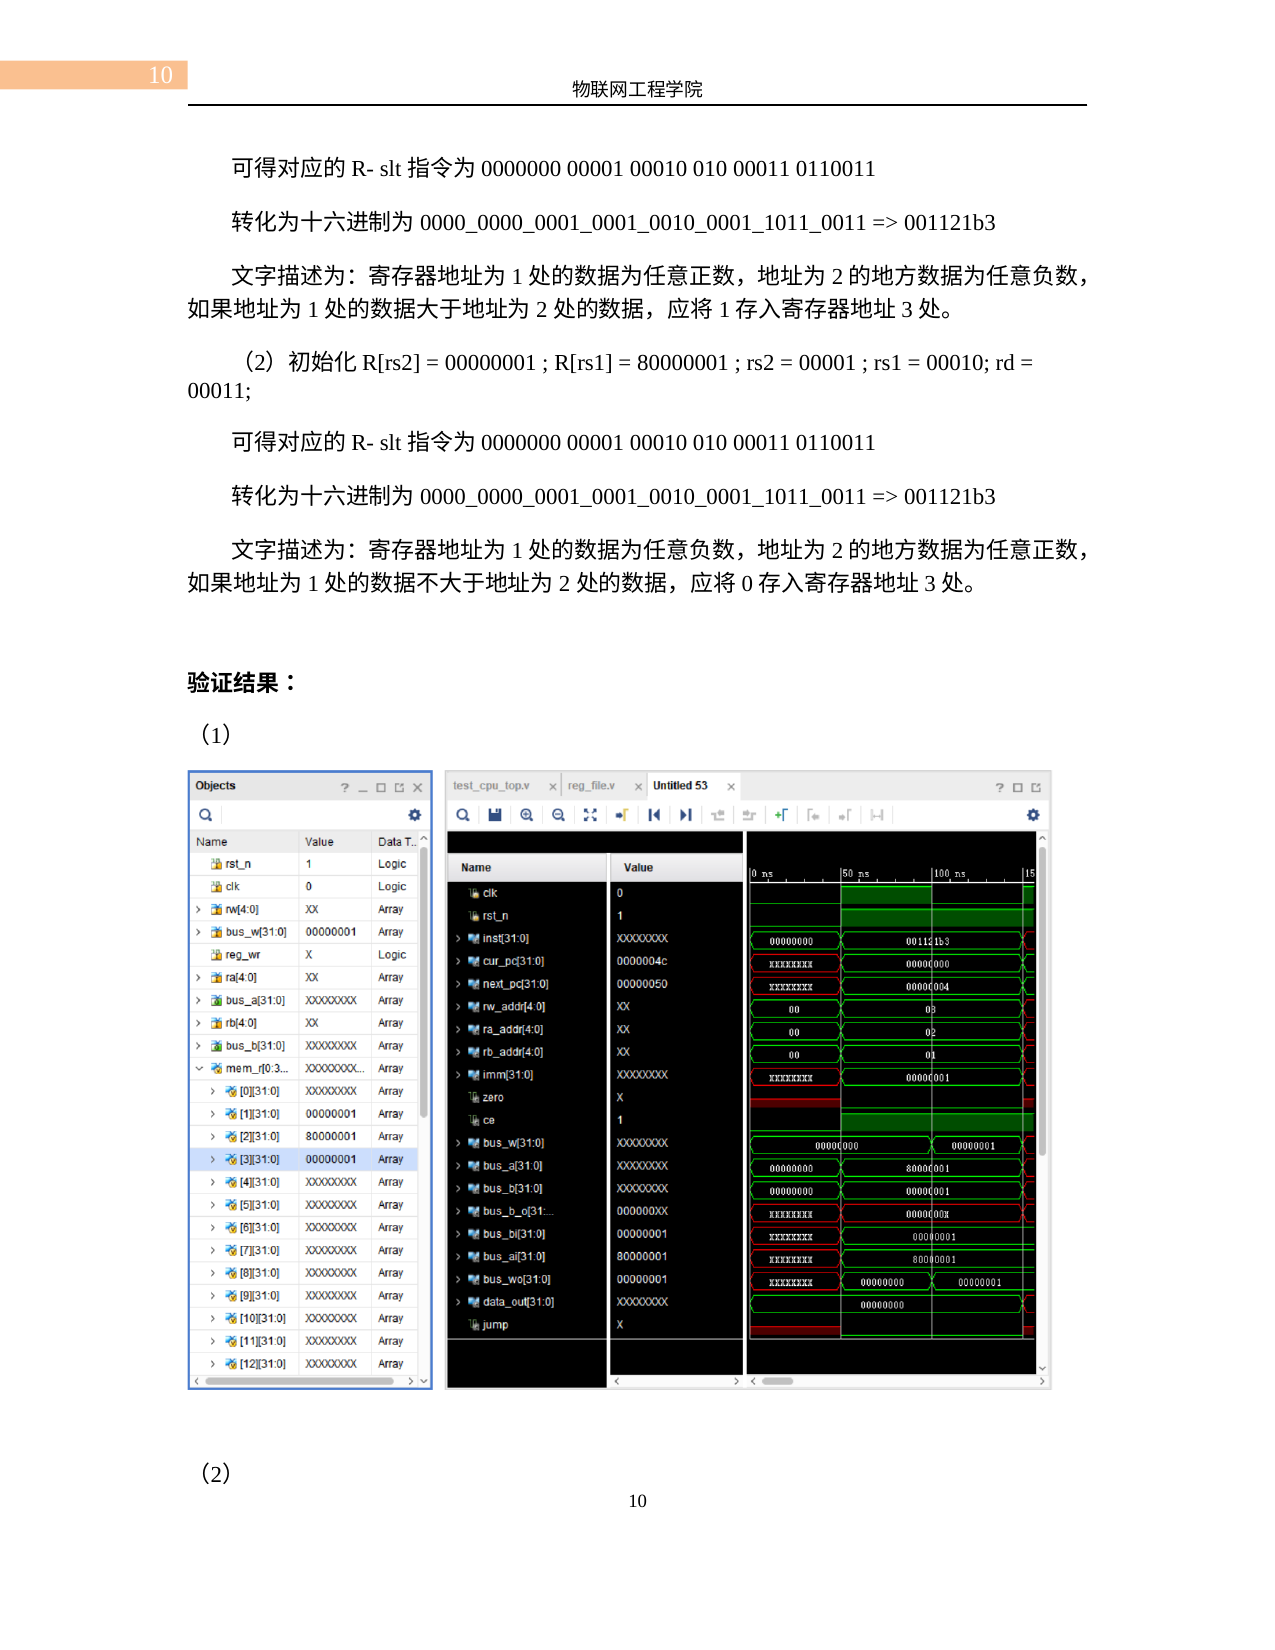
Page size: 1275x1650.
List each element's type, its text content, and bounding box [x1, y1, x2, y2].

text 可得对应的 R- slt 指令为 0000000 00001 00010 010 00011 0110011 [187, 424, 1087, 457]
text （2） [187, 1458, 1087, 1489]
text 验证结果： [187, 666, 1087, 698]
text 文字描述为：寄存器地址为 1 处的数据为任意负数，地址为 2 的地方数据为任意正数，如果地址为 1 处的数据不大于地址为 2 处的数据，应将 0 存入寄存器地址 3 处。 [187, 532, 1087, 598]
text 文字描述为：寄存器地址为 1 处的数据为任意正数，地址为 2 的地方数据为任意负数，如果地址为 1 处的数据大于地址为 2 处的数据，应将 1 存入寄存器地址 3 处。 [187, 258, 1087, 324]
text 转化为十六进制为 0000_0000_0001_0001_0010_0001_1011_0011 => 001121b3 [187, 204, 1087, 237]
text 转化为十六进制为 0000_0000_0001_0001_0010_0001_1011_0011 => 001121b3 [187, 478, 1087, 511]
text 可得对应的 R- slt 指令为 0000000 00001 00010 010 00011 0110011 [187, 150, 1087, 183]
text （2）初始化R[rs2] = 00000001 ; R[rs1] = 80000001 ; rs2 = 00001 ; rs1 = 00010; rd = 00011; [187, 345, 1087, 403]
picture [187, 770, 1053, 1390]
text （1） [187, 718, 1087, 750]
